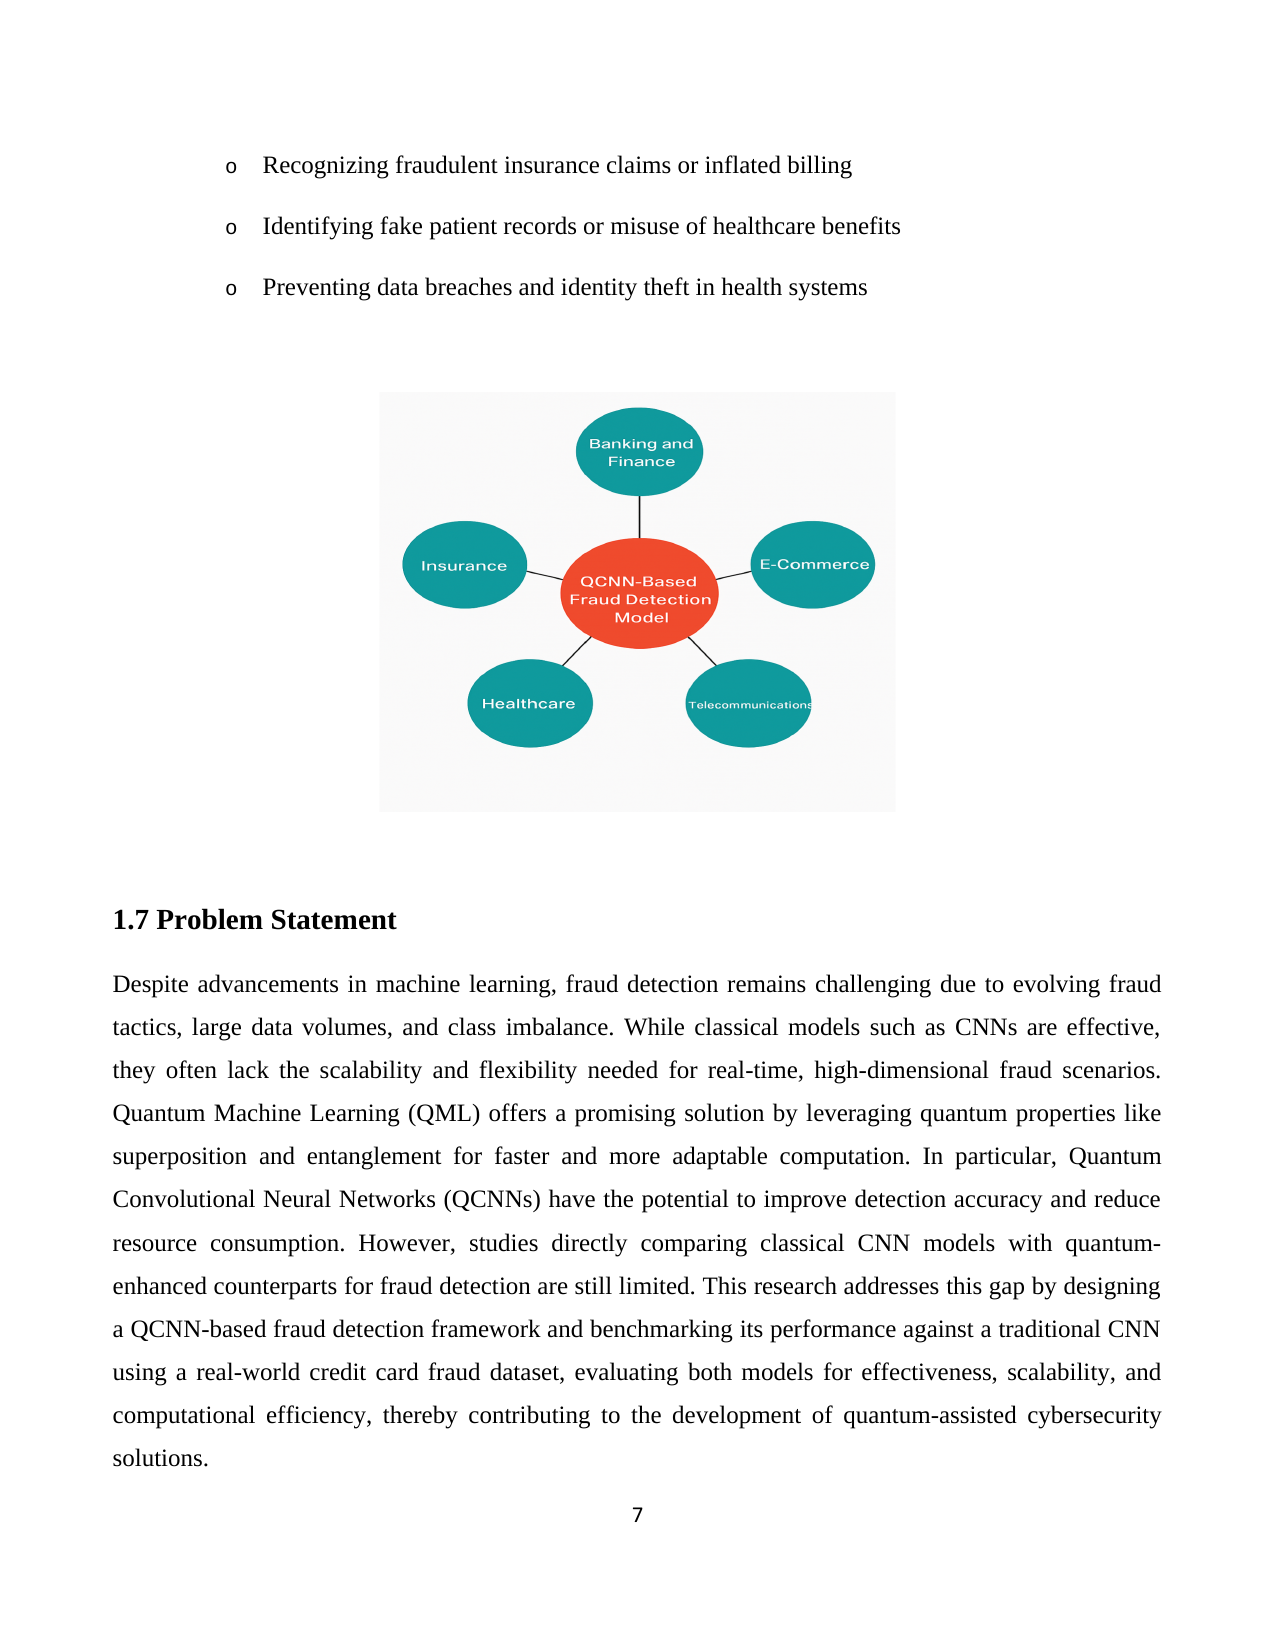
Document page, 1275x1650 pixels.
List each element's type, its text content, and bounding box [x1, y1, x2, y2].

picture [379, 392, 896, 812]
list Preventing data breaches and identity theft in health systems [225, 272, 1162, 302]
text 1.7 Problem Statement [112, 902, 1162, 935]
list Recognizing fraudulent insurance claims or inflated billing [225, 150, 1162, 179]
list Identifying fake patient records or misuse of healthcare benefits [225, 211, 1162, 241]
text Despite advancements in machine learning, fraud detection remains challenging due to evolving fraud tactics, large data volumes, and class imbalance. While classical models such as CNNs are effective, they often lack the scalability and flexibility needed for real-time, high-dimensional fraud scenarios. Quantum Machine Learning (QML) offers a promising solution by leveraging quantum properties like superposition and entanglement for faster and more adaptable computation. In particular, Quantum Convolutional Neural Networks (QCNNs) have the potential to improve detection accuracy and reduce resource consumption. However, studies directly comparing classical CNN models with quantum-enhanced counterparts for fraud detection are still limited. This research addresses this gap by designing a QCNN-based fraud detection framework and benchmarking its performance against a traditional CNN using a real-world credit card fraud dataset, evaluating both models for effectiveness, scalability, and computational efficiency, thereby contributing to the development of quantum-assisted cybersecurity solutions. [112, 969, 1162, 1472]
